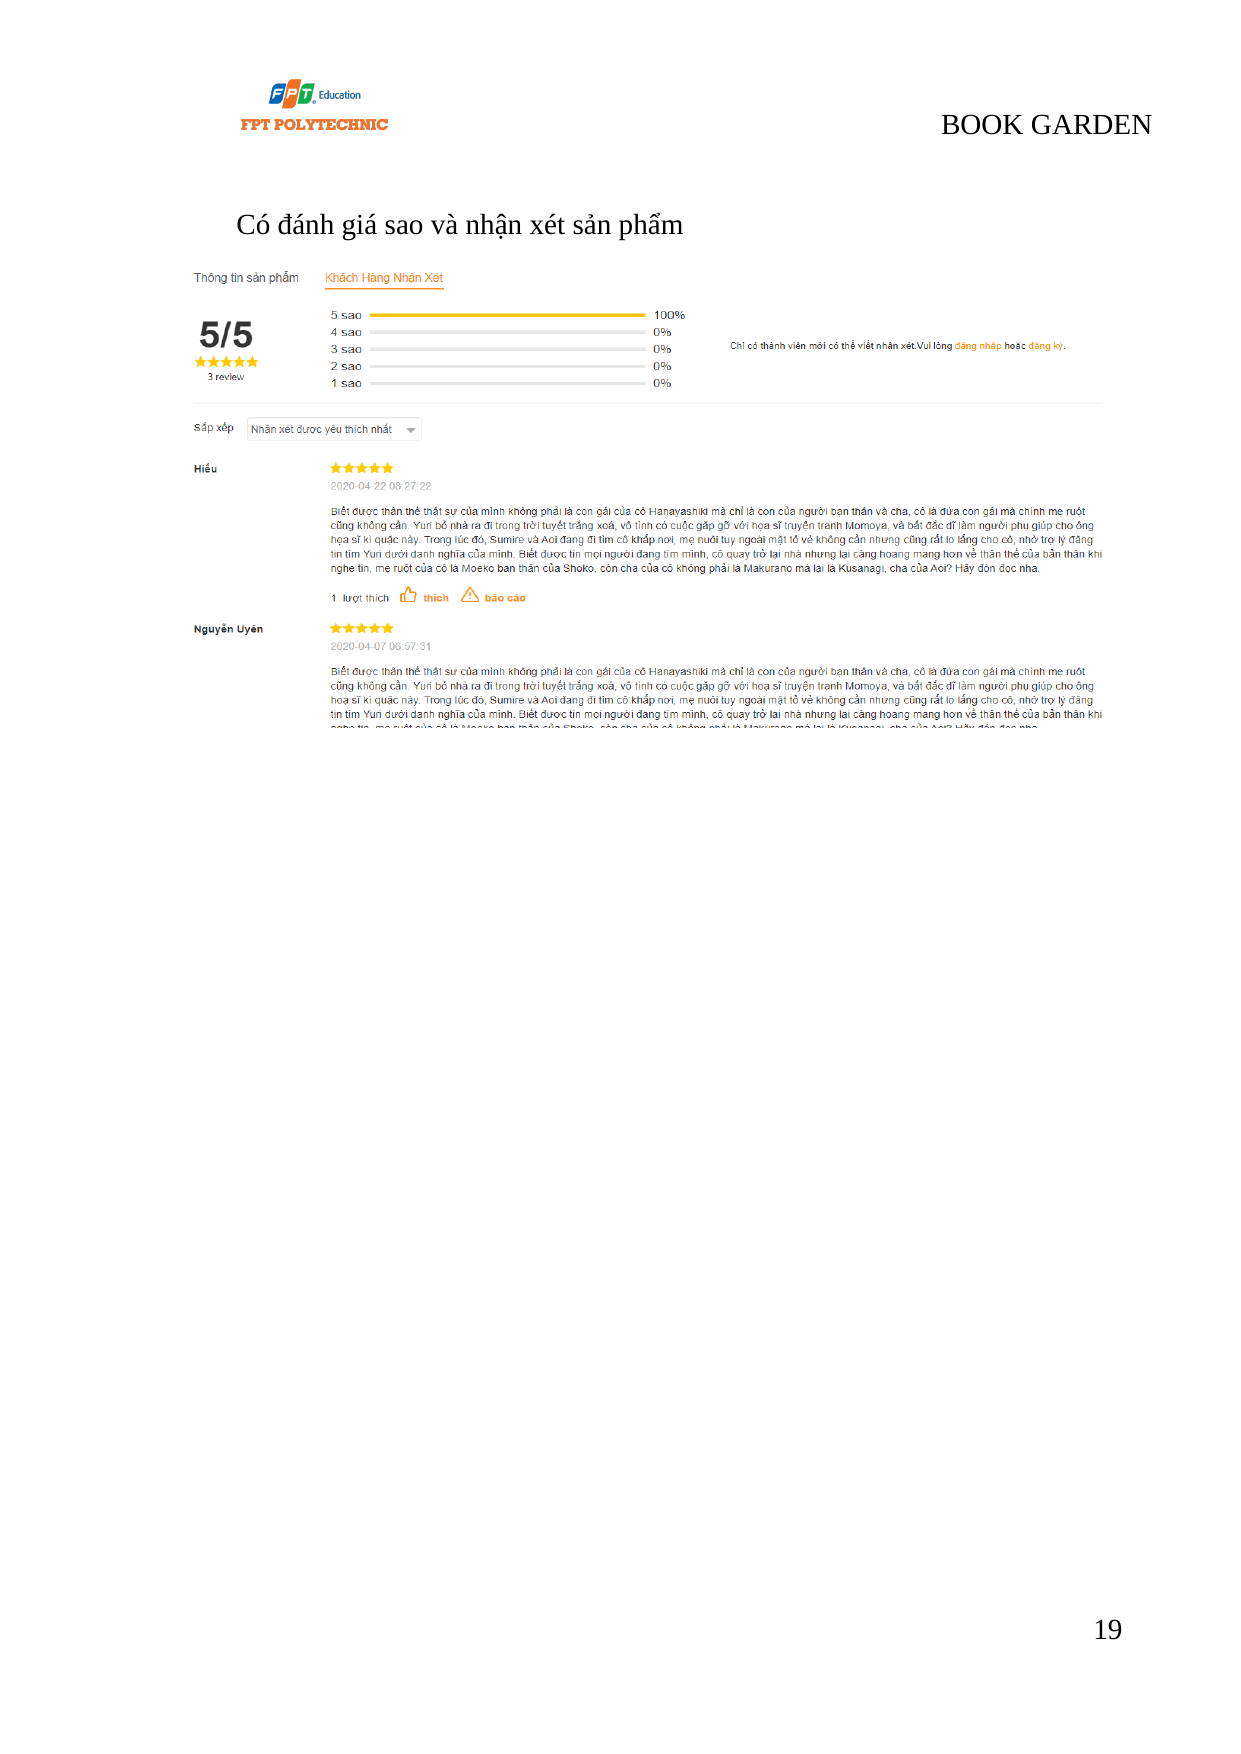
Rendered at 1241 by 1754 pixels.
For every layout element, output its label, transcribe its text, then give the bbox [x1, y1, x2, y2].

text Có đánh giá sao và nhận xét sản phẩm [177, 207, 1122, 240]
picture [190, 270, 1111, 728]
picture [236, 75, 393, 135]
